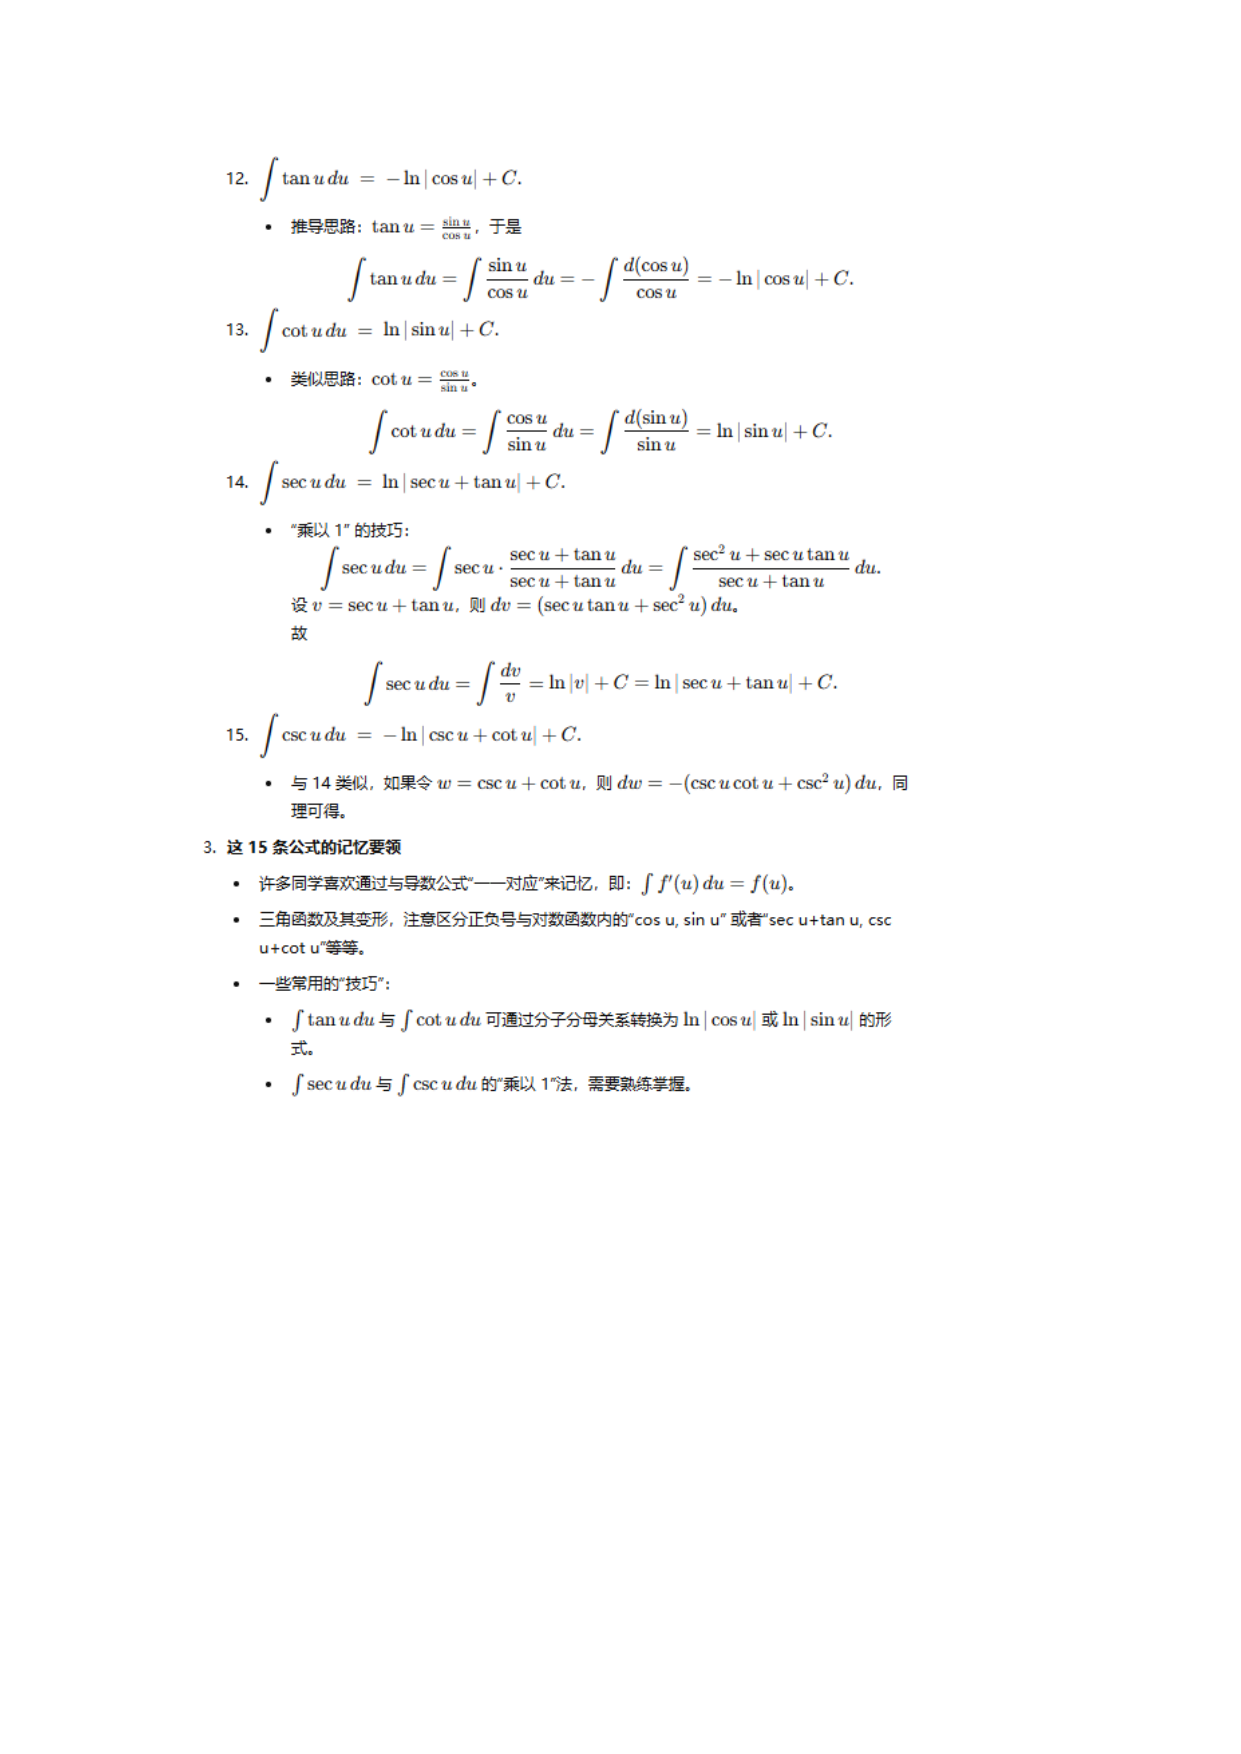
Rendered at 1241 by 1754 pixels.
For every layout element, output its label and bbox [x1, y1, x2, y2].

picture [187, 152, 1053, 1106]
